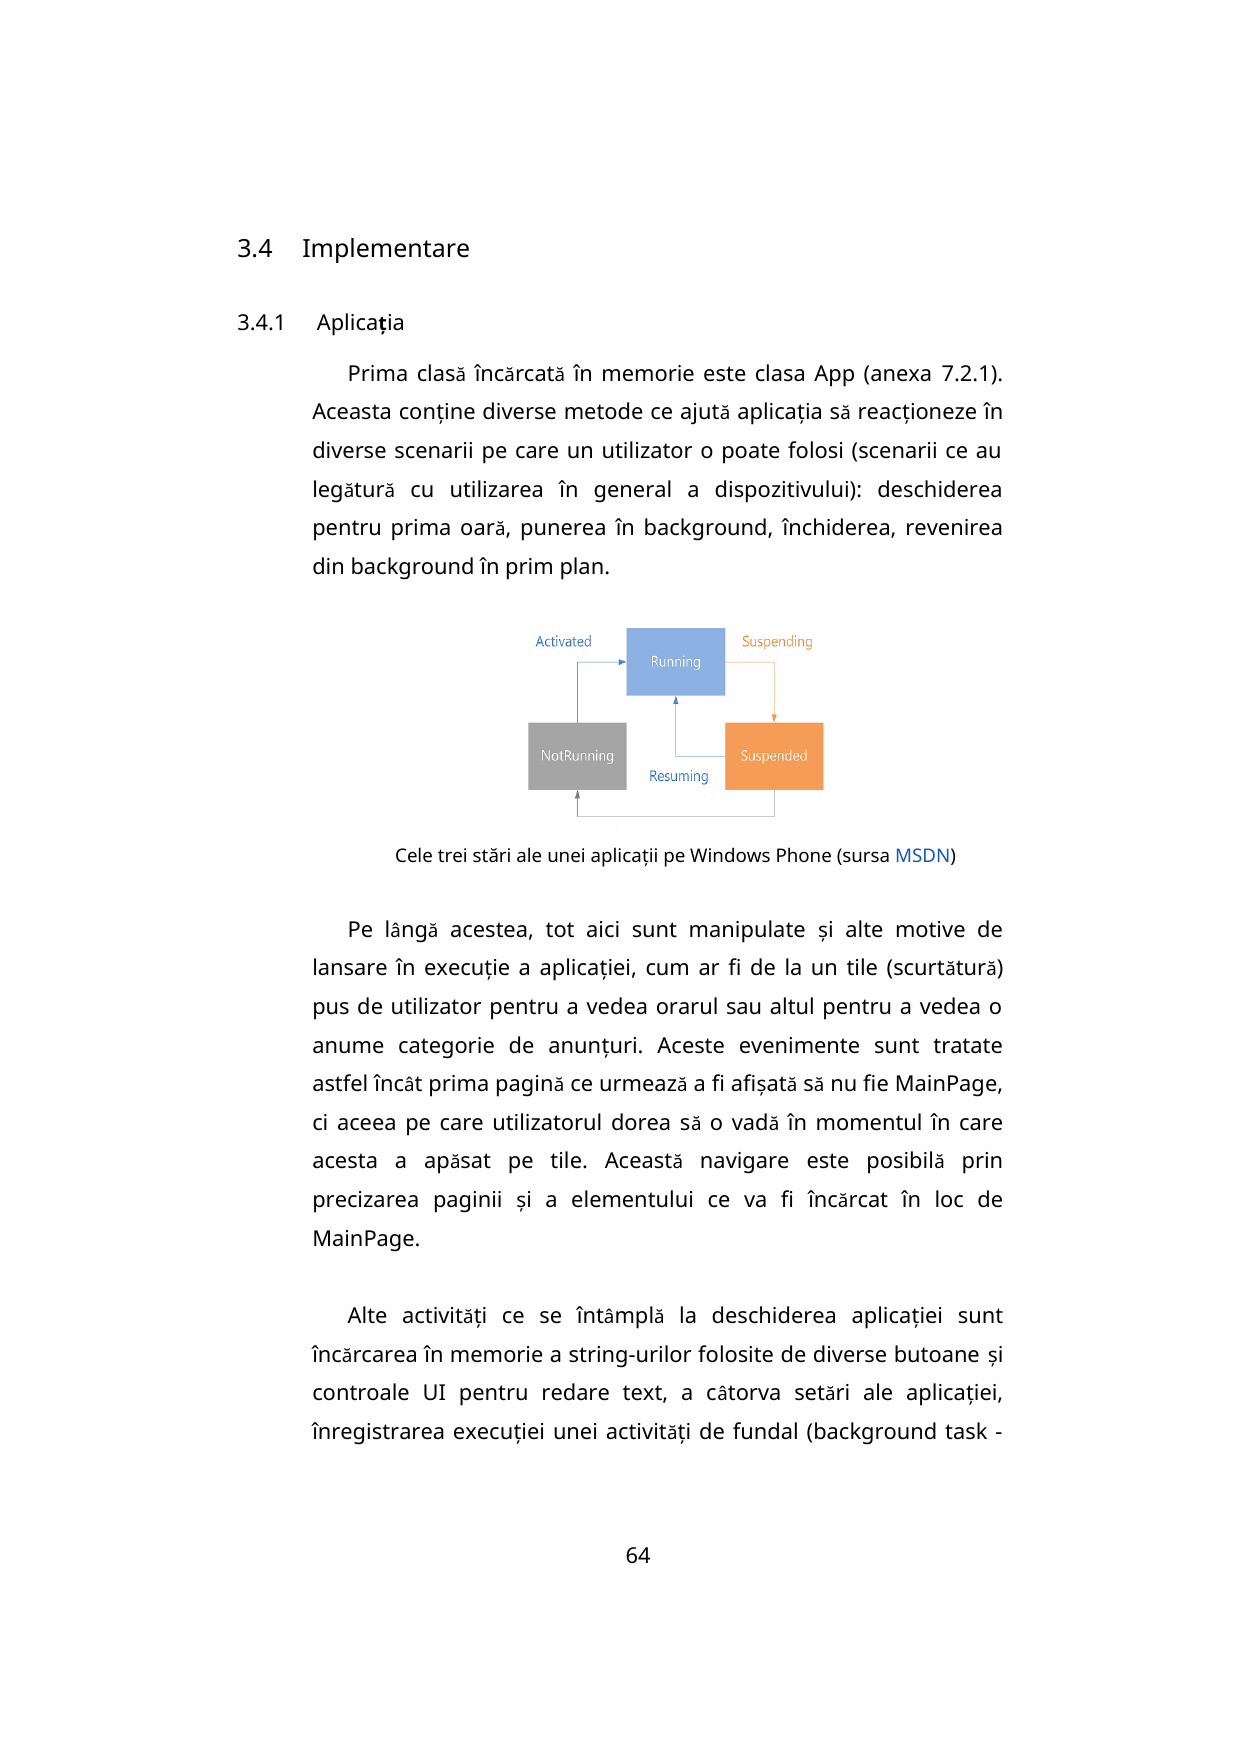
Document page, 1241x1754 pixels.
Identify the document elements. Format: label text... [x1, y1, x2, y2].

subtitle Aplicația [237, 307, 1003, 336]
subtitle Implementare [237, 231, 1003, 265]
text Prima clasă încărcată în memorie este clasa App (anexa 7.2.1). Aceasta conține diverse metode ce ajută aplicația să reacționeze în diverse scenarii pe care un utilizator o poate folosi (scenarii ce au legătură cu utilizarea în general a dispozitivului): deschiderea pentru prima oară, punerea în background, închiderea, revenirea din background în prim plan. [312, 358, 1003, 581]
text Pe lângă acestea, tot aici sunt manipulate și alte motive de lansare în execuție a aplicației, cum ar fi de la un tile (scurtătură) pus de utilizator pentru a vedea orarul sau altul pentru a vedea o anume categorie de anunțuri. Aceste evenimente sunt tratate astfel încât prima pagină ce urmează a fi afișată să nu fie MainPage, ci aceea pe care utilizatorul dorea să o vadă în momentul în care acesta a apăsat pe tile. Această navigare este posibilă prin precizarea paginii și a elementului ce va fi încărcat în loc de MainPage. [312, 914, 1003, 1253]
text Cele trei stări ale unei aplicații pe Windows Phone (sursa MSDN) [312, 842, 1003, 867]
picture [479, 628, 872, 833]
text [312, 1300, 1003, 1446]
